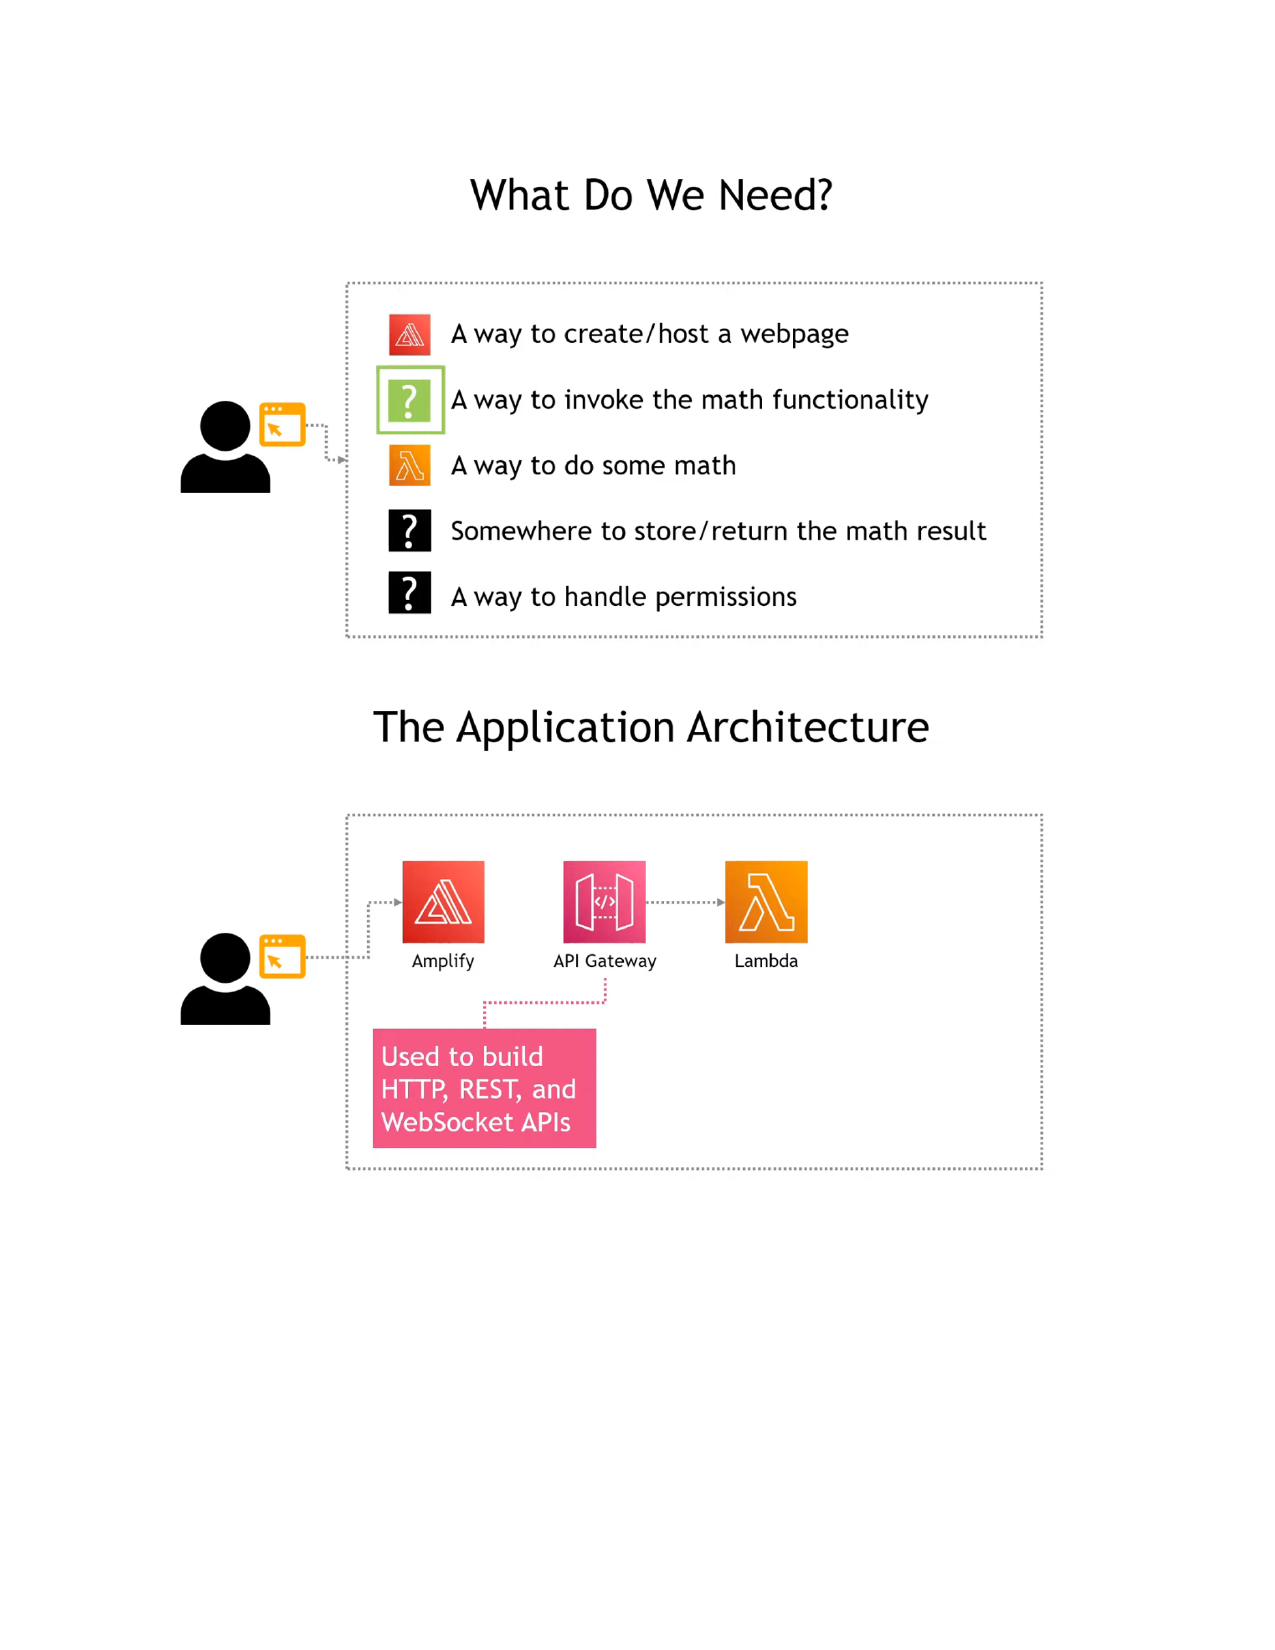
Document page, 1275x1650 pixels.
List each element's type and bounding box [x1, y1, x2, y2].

picture [150, 150, 1125, 1214]
